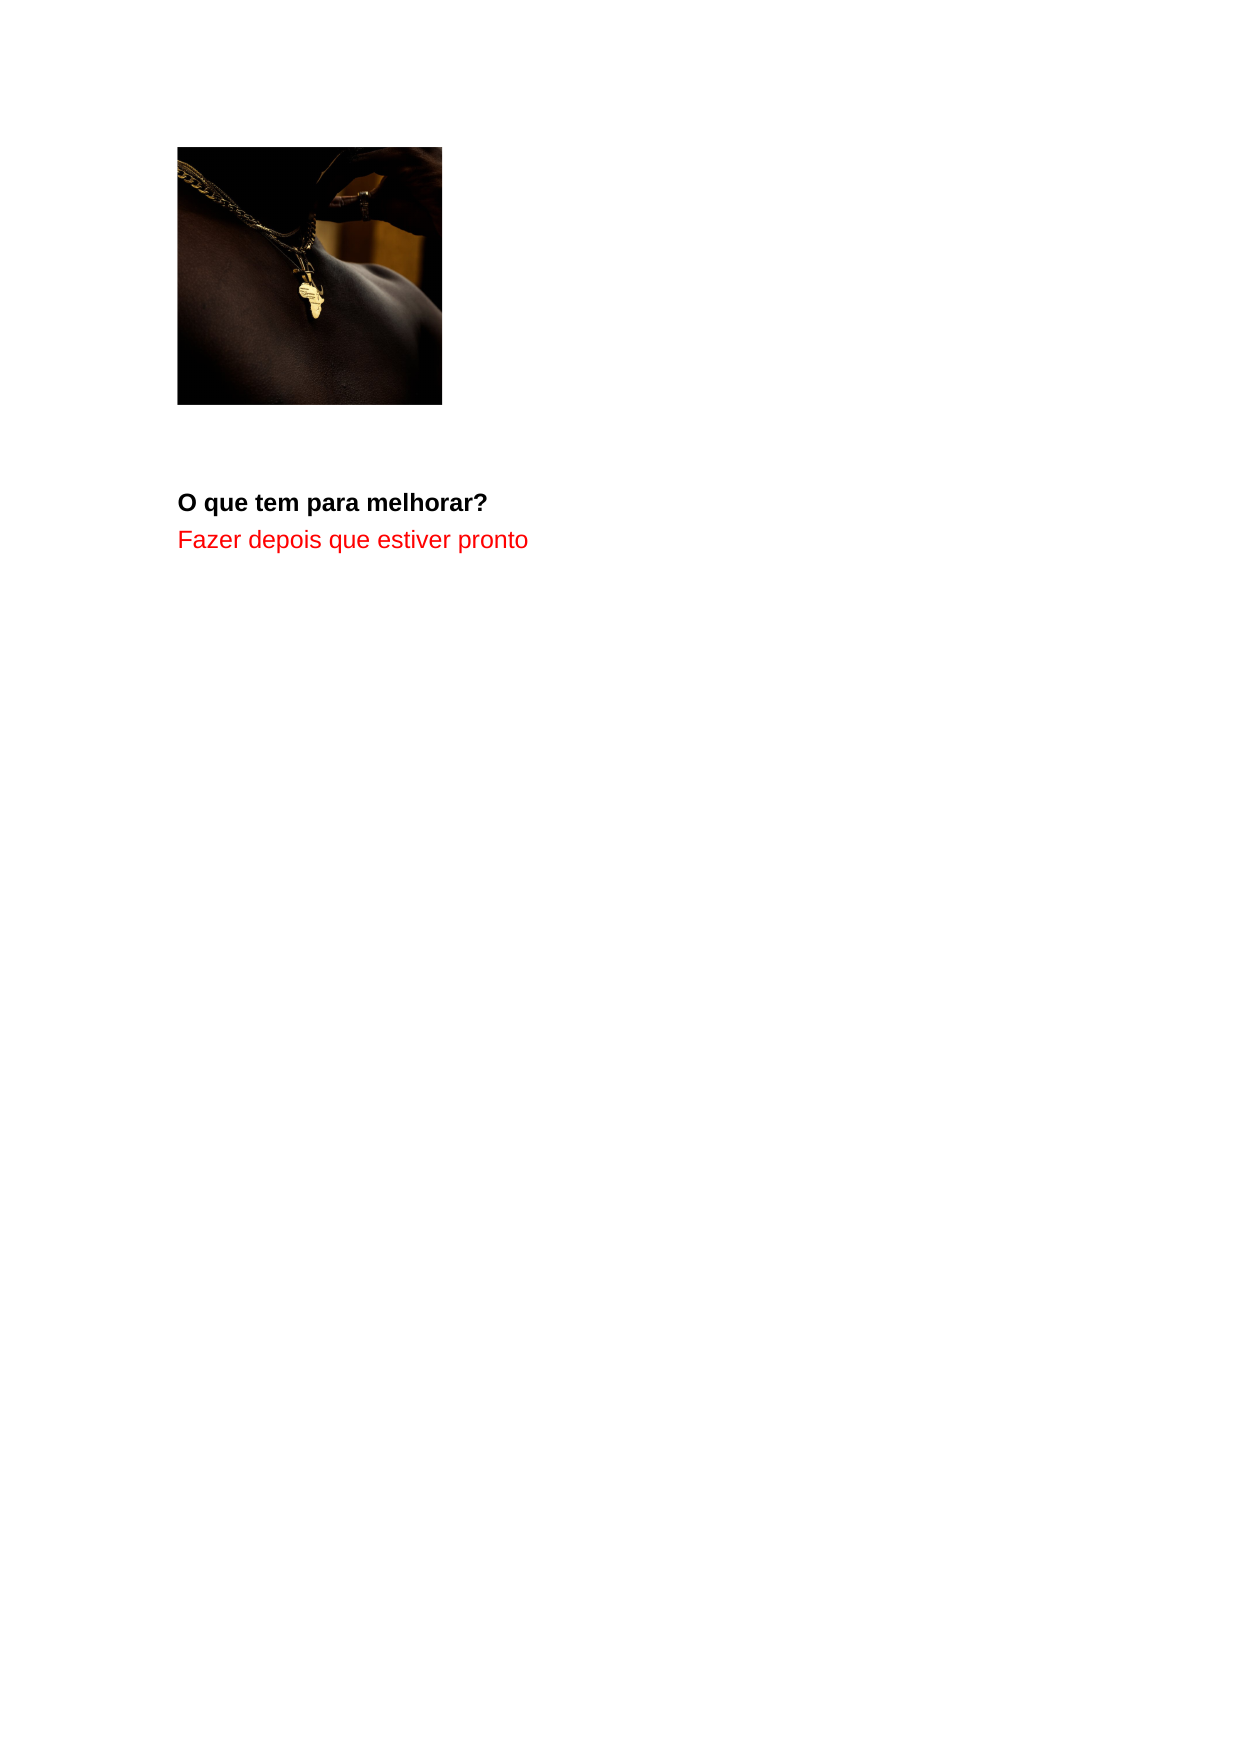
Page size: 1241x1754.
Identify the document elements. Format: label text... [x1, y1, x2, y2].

picture [177, 147, 443, 405]
text Fazer depois que estiver pronto [177, 525, 988, 553]
text O que tem para melhorar? [177, 487, 988, 516]
